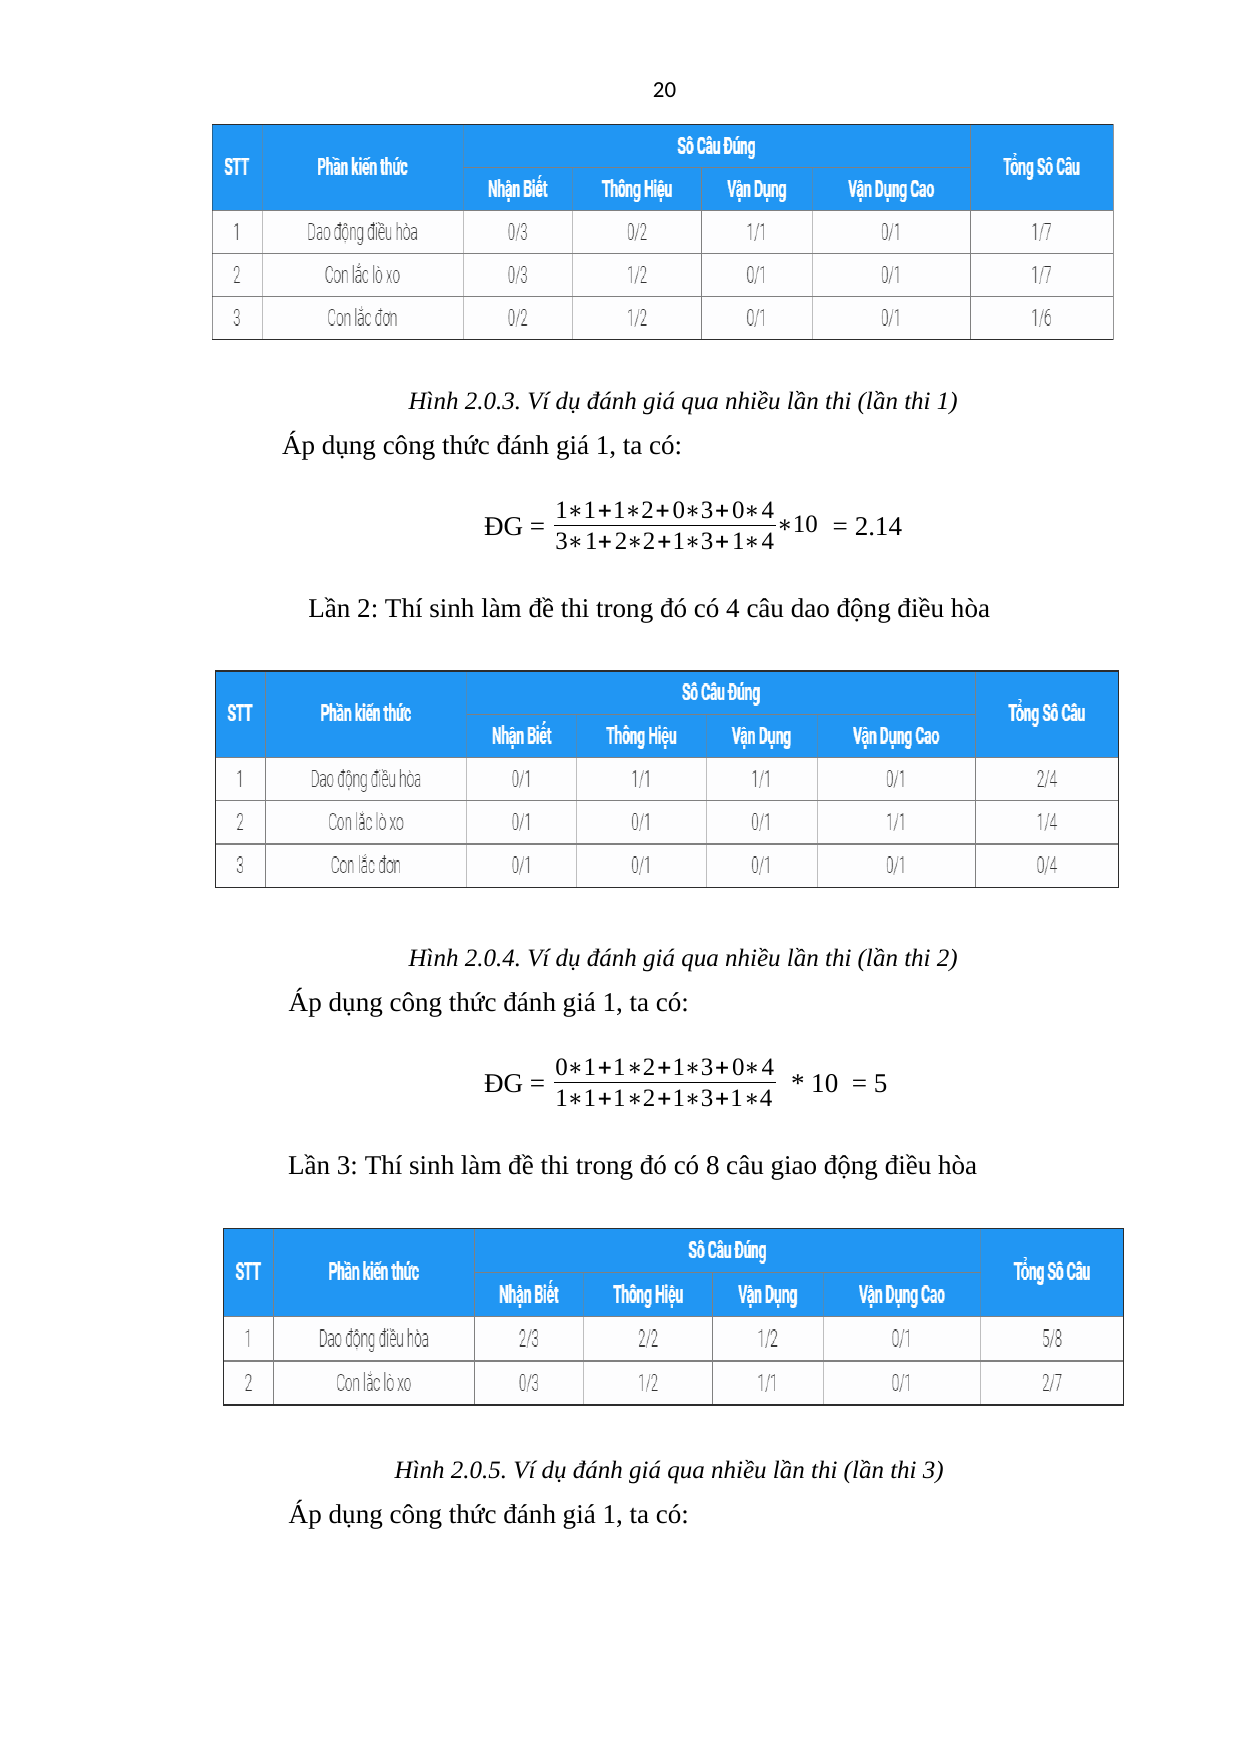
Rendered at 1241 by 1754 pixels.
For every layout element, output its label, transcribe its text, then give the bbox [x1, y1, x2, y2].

picture [216, 1216, 1132, 1421]
text ĐG = * 10 = 5 [215, 1053, 1122, 1112]
text Lần 2: Thí sinh làm đề thi trong đó có 4 câu dao động điều hòa [207, 592, 1122, 623]
picture [206, 659, 1131, 908]
text Áp dụng công thức đánh giá 1, ta có: [282, 429, 1122, 460]
picture [206, 118, 1123, 351]
text Áp dụng công thức đánh giá 1, ta có: [282, 1499, 1122, 1530]
text Lần 3: Thí sinh làm đề thi trong đó có 8 câu giao động điều hòa [207, 1149, 1122, 1180]
text ĐG = = 2.14 [215, 496, 1122, 555]
text Áp dụng công thức đánh giá 1, ta có: [282, 986, 1122, 1017]
